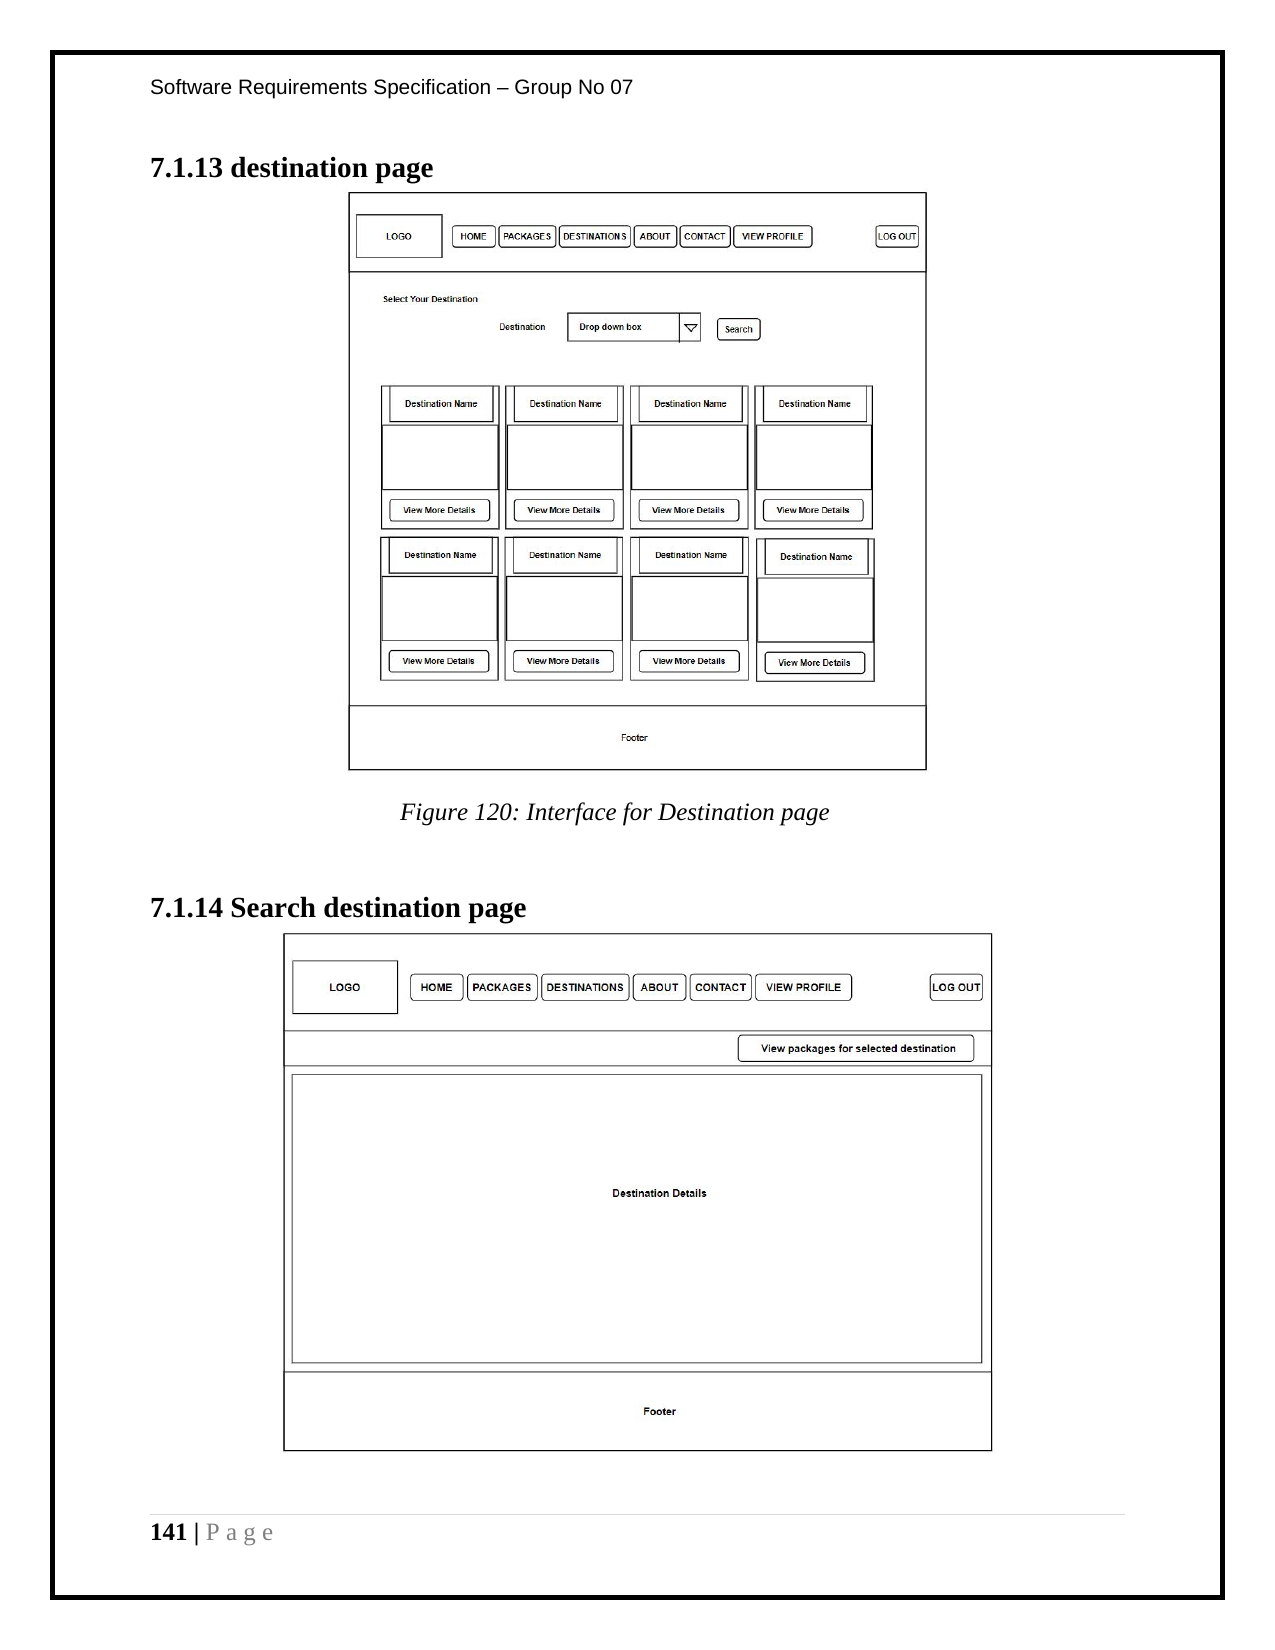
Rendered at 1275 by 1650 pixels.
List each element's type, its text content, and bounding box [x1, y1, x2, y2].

picture [343, 187, 932, 777]
picture [276, 928, 999, 1456]
subtitle 7.1.14 Search destination page [150, 890, 1125, 924]
subtitle 7.1.13 destination page [150, 150, 1125, 183]
text Figure 120: Interface for Destination page [375, 797, 1125, 826]
